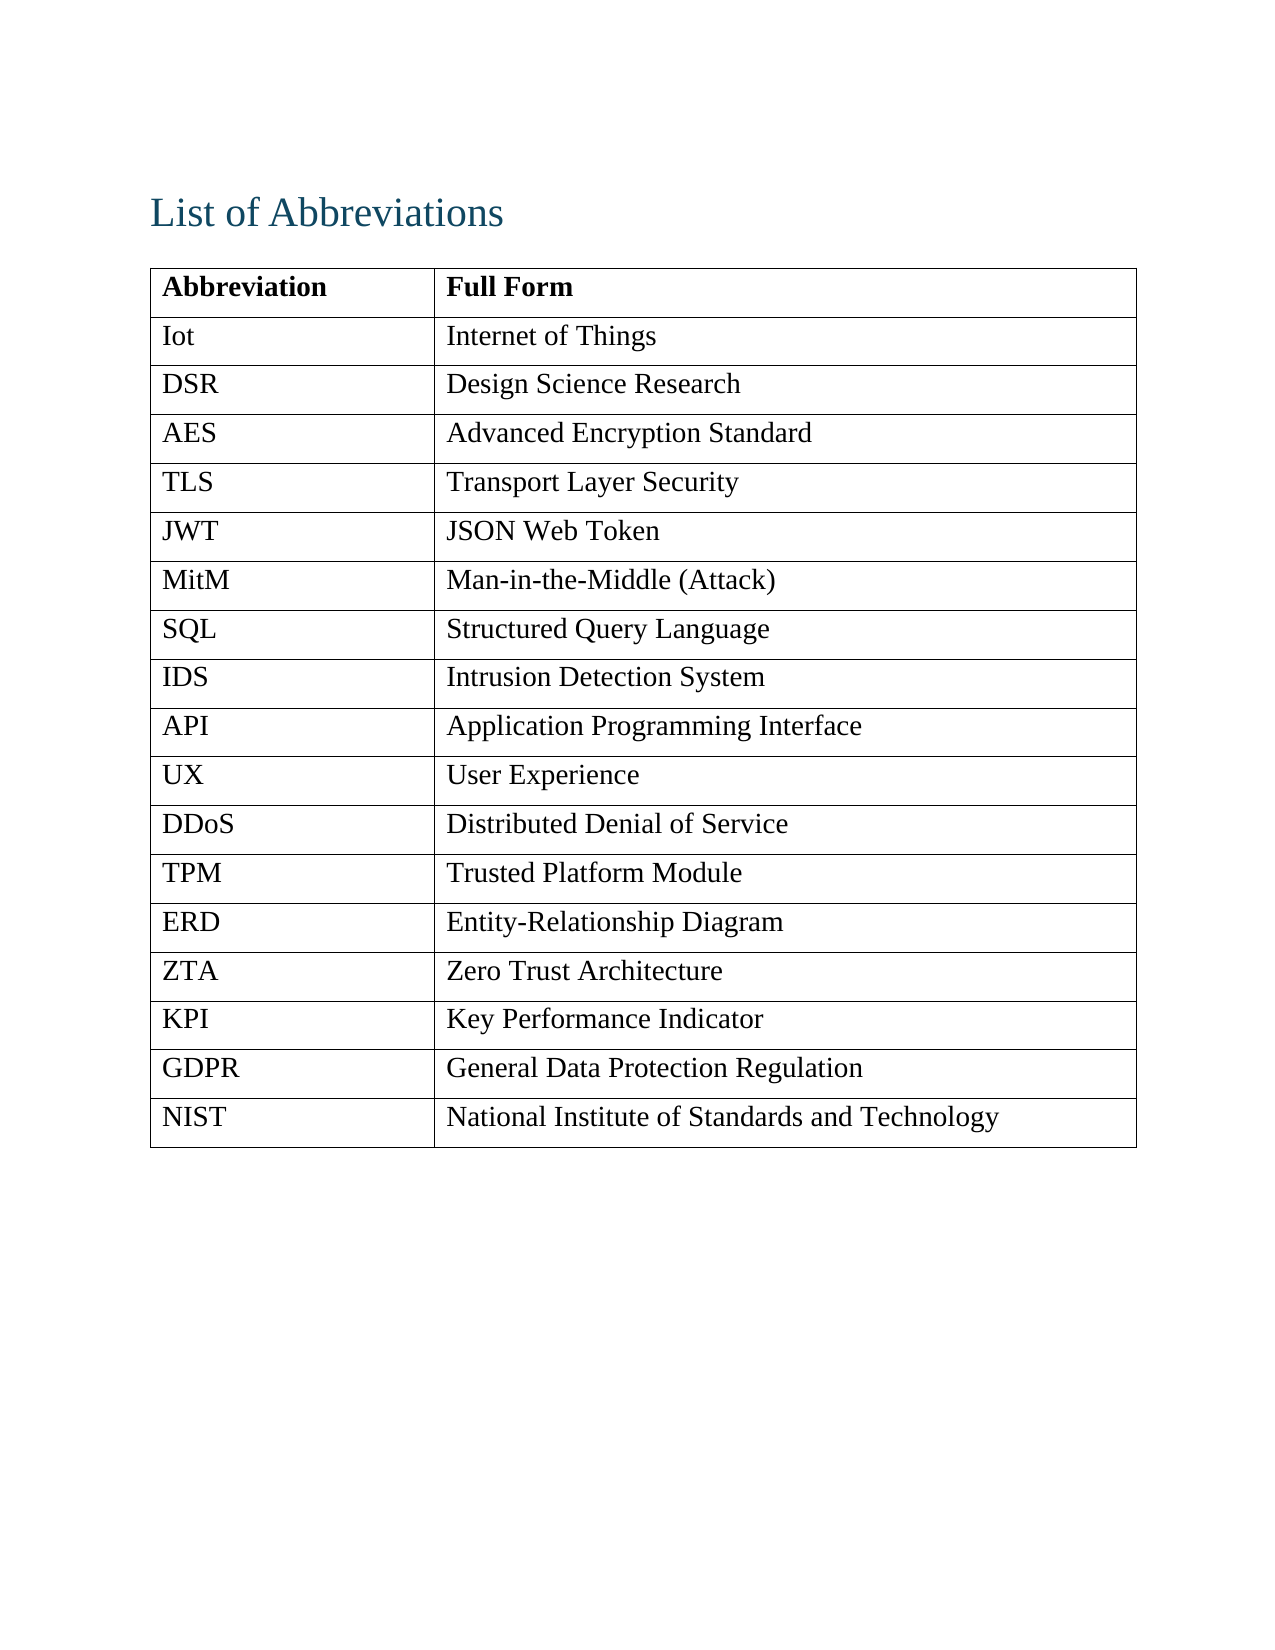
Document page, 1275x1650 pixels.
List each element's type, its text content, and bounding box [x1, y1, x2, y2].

table_cell DDoS [151, 806, 434, 854]
table_cell SQL [151, 611, 434, 658]
table_cell JSON Web Token [435, 513, 1136, 561]
table_cell Design Science Research [435, 366, 1136, 414]
table_cell Intrusion Detection System [435, 660, 1136, 707]
subtitle List of Abbreviations [150, 187, 1125, 235]
table_cell JWT [151, 513, 434, 561]
table_cell KPI [151, 1002, 434, 1049]
table_header Abbreviation [151, 269, 434, 317]
table_cell ERD [151, 904, 434, 952]
table_cell Zero Trust Architecture [435, 953, 1136, 1001]
table_cell Trusted Platform Module [435, 855, 1136, 903]
table_cell Structured Query Language [435, 611, 1136, 658]
table_cell TLS [151, 464, 434, 512]
table_cell TPM [151, 855, 434, 903]
table_header Full Form [435, 269, 1136, 317]
table_cell MitM [151, 562, 434, 610]
table_cell Advanced Encryption Standard [435, 415, 1136, 463]
table_cell NIST [151, 1099, 434, 1147]
table_cell AES [151, 415, 434, 463]
table_cell ZTA [151, 953, 434, 1001]
table_cell Application Programming Interface [435, 709, 1136, 756]
table_cell General Data Protection Regulation [435, 1050, 1136, 1098]
table_cell API [151, 709, 434, 756]
table_cell Internet of Things [435, 318, 1136, 365]
table_cell UX [151, 757, 434, 805]
table_cell Iot [151, 318, 434, 365]
table_cell Transport Layer Security [435, 464, 1136, 512]
table_cell DSR [151, 366, 434, 414]
table_cell National Institute of Standards and Technology [435, 1099, 1136, 1147]
table_cell Distributed Denial of Service [435, 806, 1136, 854]
table_cell Entity-Relationship Diagram [435, 904, 1136, 952]
table_cell GDPR [151, 1050, 434, 1098]
table_cell IDS [151, 660, 434, 707]
table_cell Man-in-the-Middle (Attack) [435, 562, 1136, 610]
table_cell Key Performance Indicator [435, 1002, 1136, 1049]
table_cell User Experience [435, 757, 1136, 805]
